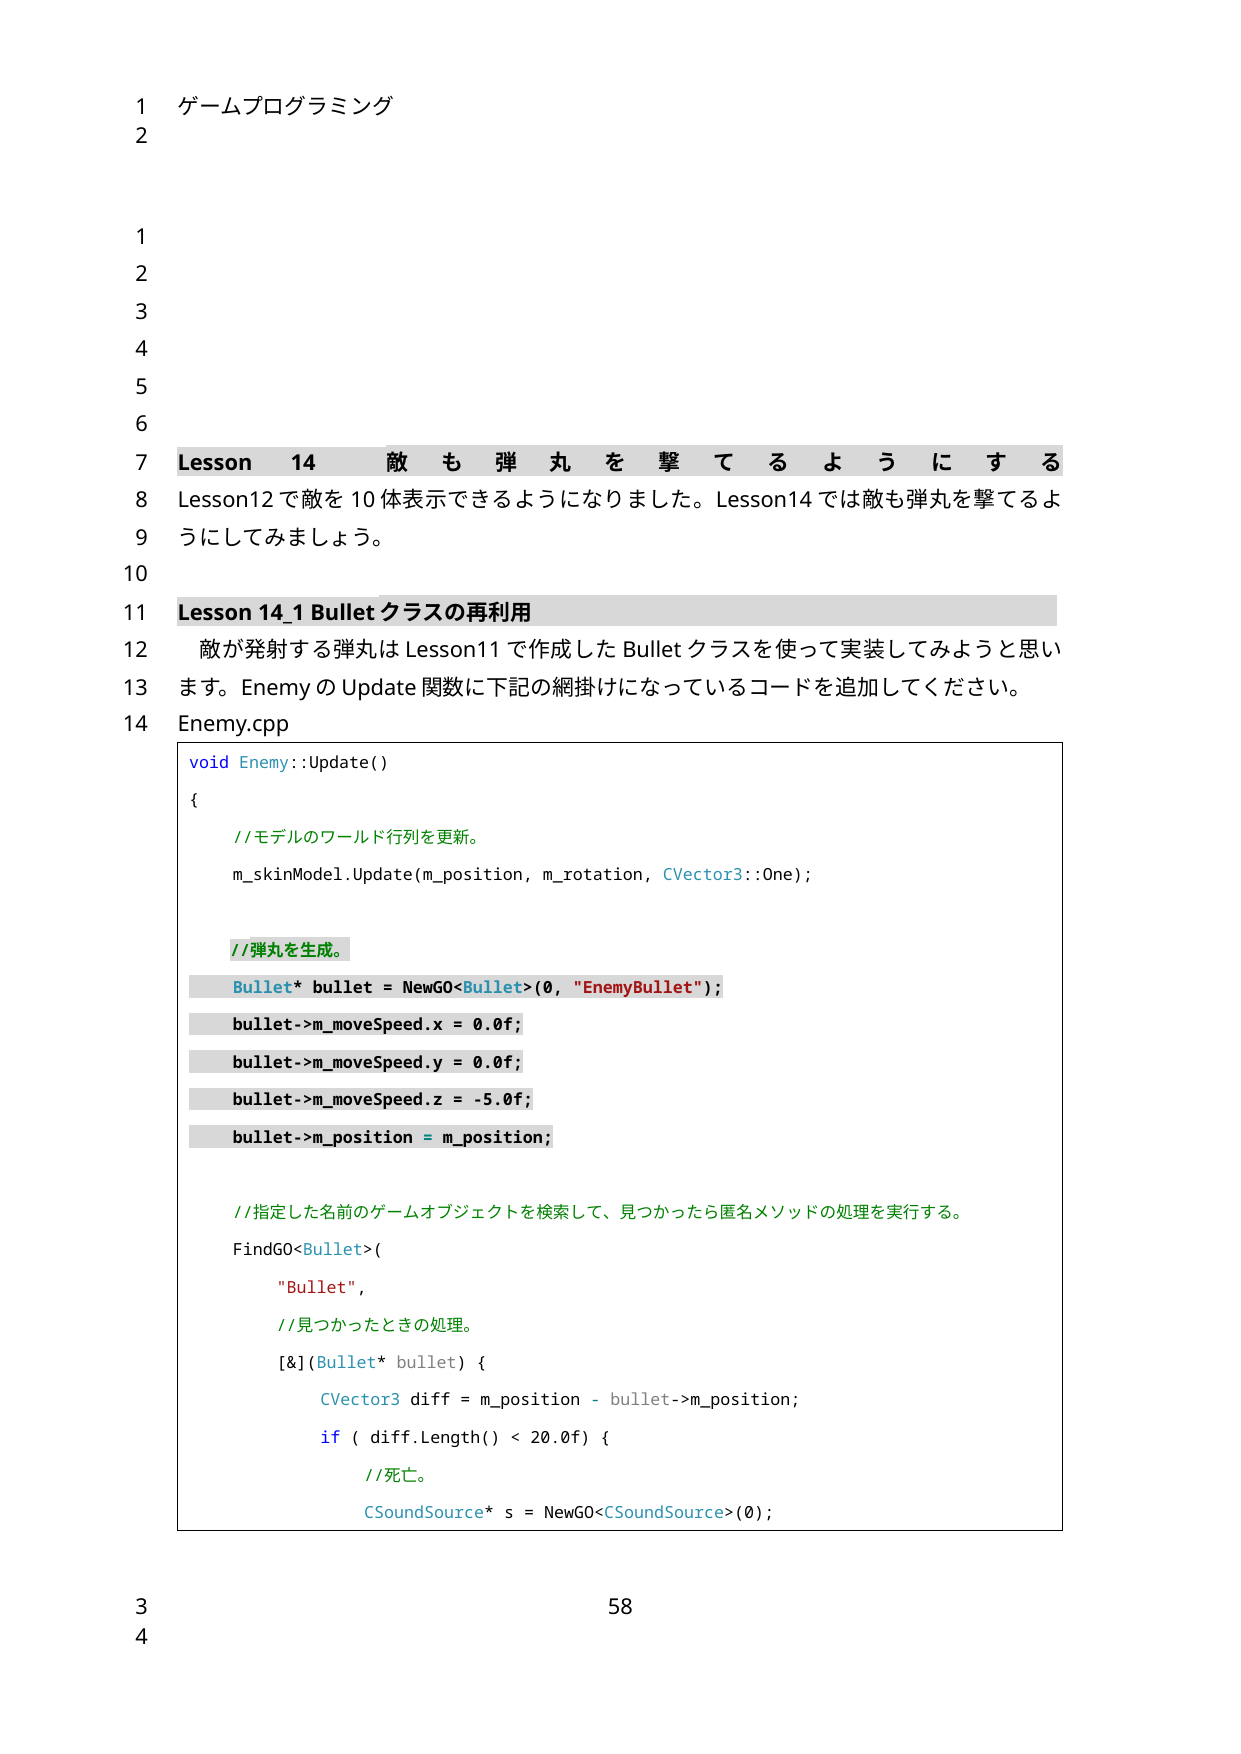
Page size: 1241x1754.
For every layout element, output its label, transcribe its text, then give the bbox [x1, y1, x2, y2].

text Lesson 14_1 Bulletクラスの再利用 [177, 592, 1063, 629]
text 敵が発射する弾丸はLesson11で作成したBulletクラスを使って実装してみようと思います。EnemyのUpdate関数に下記の網掛けになっているコードを追加してください。 [177, 629, 1063, 704]
text Enemy.cpp [177, 704, 1063, 742]
text Lesson 14 敵も弾丸を撃てるようにする Lesson12で敵を10体表示できるようになりました。Lesson14では敵も弾丸を撃てるようにしてみましょう。 [177, 476, 1063, 554]
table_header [178, 743, 1062, 1530]
